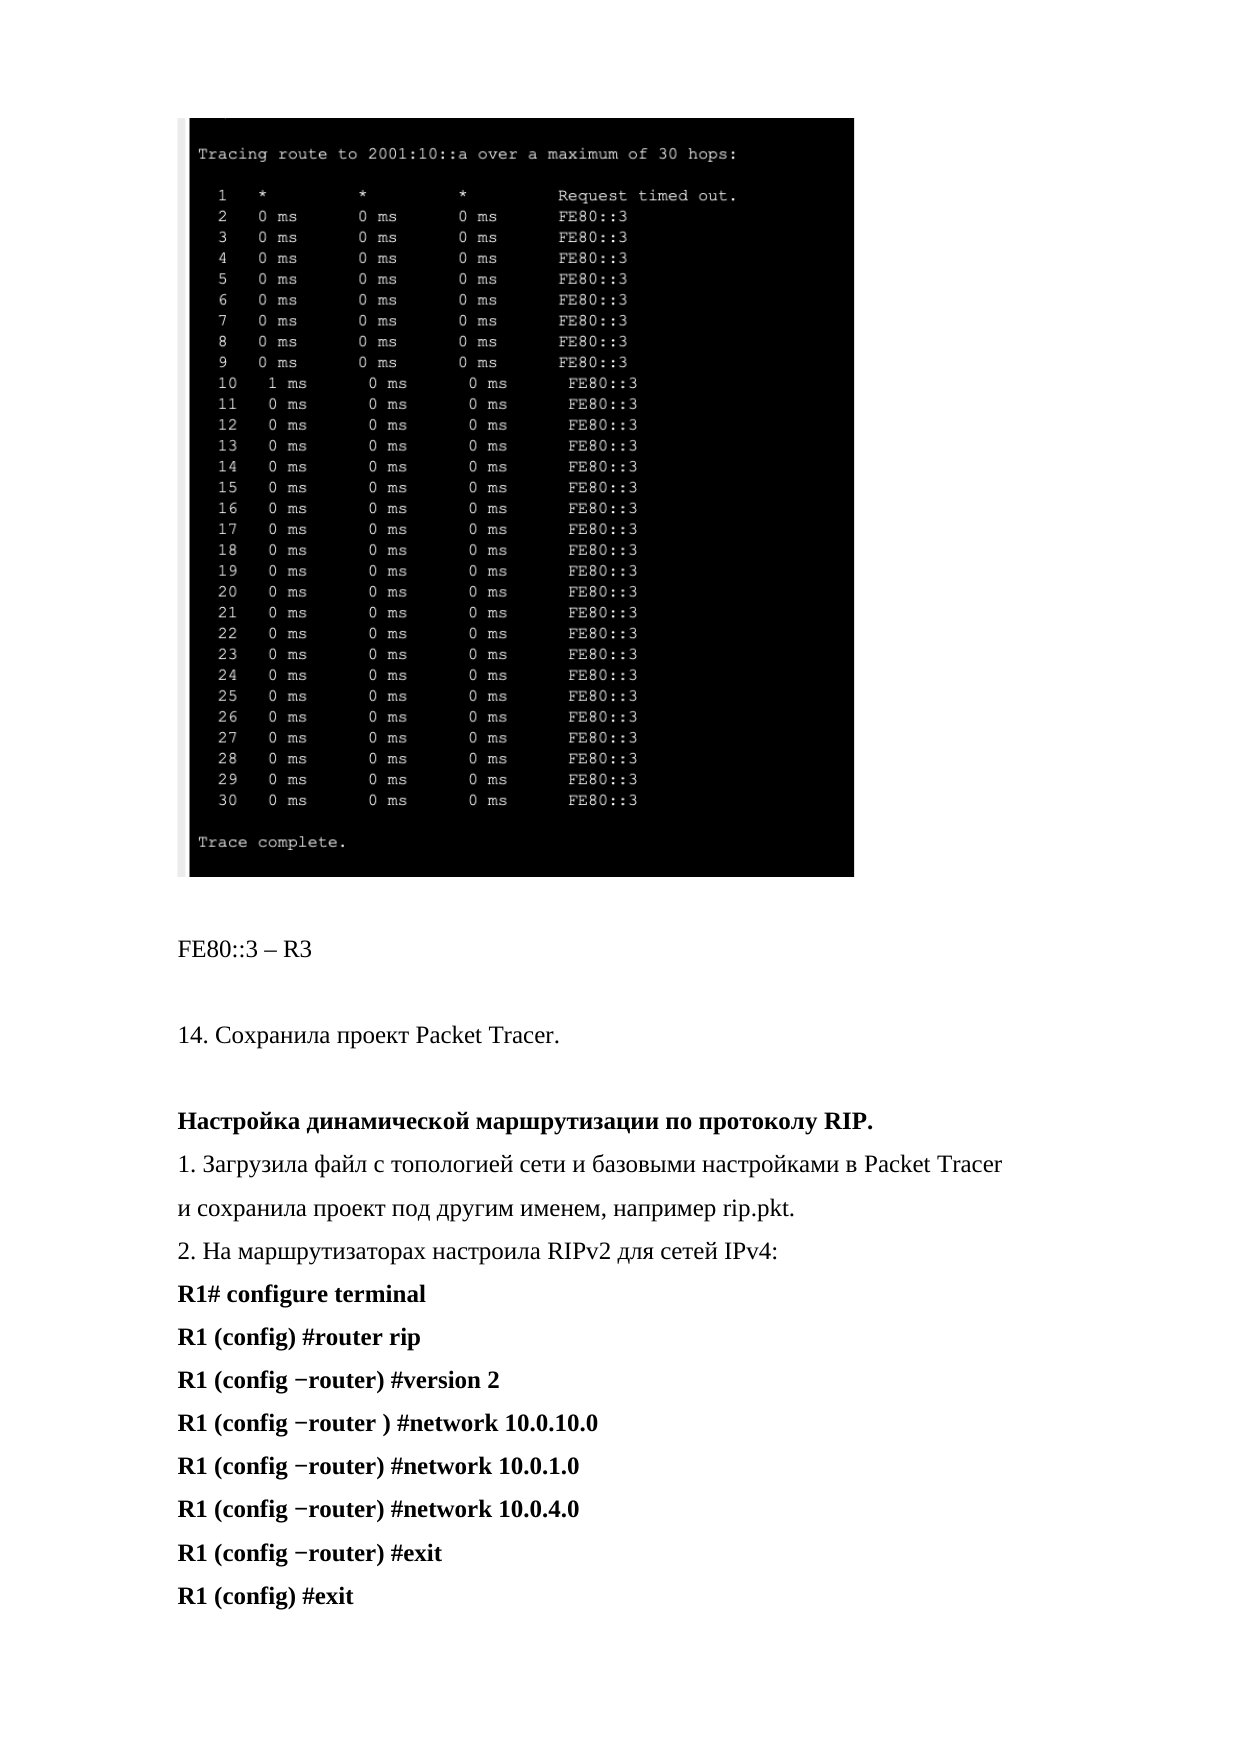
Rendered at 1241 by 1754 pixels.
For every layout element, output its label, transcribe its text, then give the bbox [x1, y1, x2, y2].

text R1# configure terminal [177, 1279, 1152, 1308]
text R1 (config) #router rip [177, 1322, 1152, 1351]
picture [177, 118, 855, 877]
text R1 (config −router) #exit [177, 1538, 1152, 1566]
text R1 (config −router) #network 10.0.4.0 [177, 1494, 1152, 1523]
text R1 (config) #exit [177, 1581, 1152, 1609]
text 1. Загрузила файл с топологией сети и базовыми настройками в Packet Tracer [177, 1149, 1152, 1178]
text R1 (config −router ) #network 10.0.10.0 [177, 1408, 1152, 1437]
text R1 (config −router) #version 2 [177, 1365, 1152, 1394]
text 2. На маршрутизаторах настроила RIPv2 для сетей IPv4: [177, 1236, 1152, 1264]
text 14. Сохранила проект Packet Tracer. [177, 1020, 1152, 1049]
text Настройка динамической маршрутизации по протоколу RIP. [177, 1106, 1152, 1135]
text R1 (config −router) #network 10.0.1.0 [177, 1451, 1152, 1480]
text и сохранила проект под другим именем, например rip.pkt. [177, 1193, 1152, 1221]
text FE80::3 – R3 [177, 934, 1152, 963]
